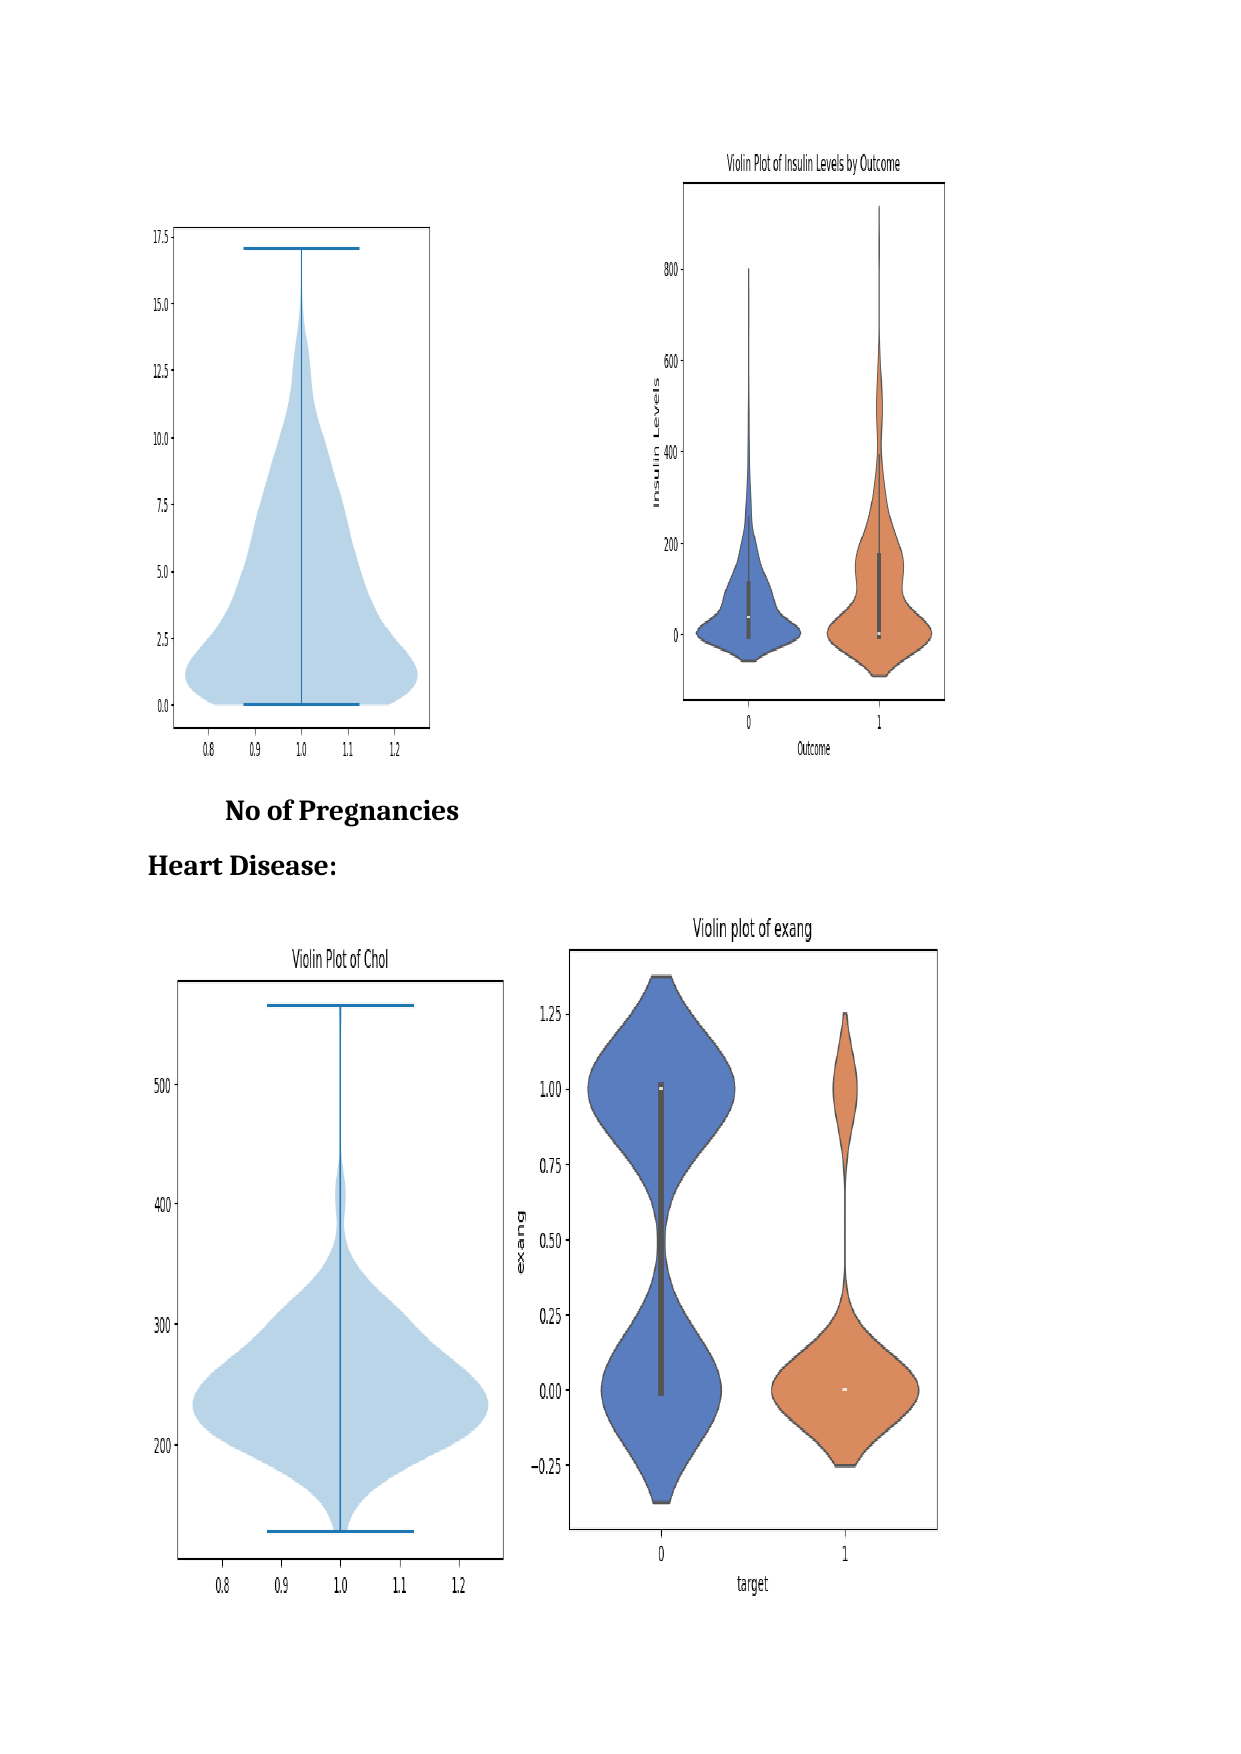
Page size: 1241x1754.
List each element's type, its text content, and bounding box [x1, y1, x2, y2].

text Heart Disease: [148, 849, 1093, 882]
text No of Pregnancies [225, 794, 1093, 828]
picture [147, 215, 434, 774]
picture [147, 903, 943, 1612]
picture [648, 141, 949, 774]
